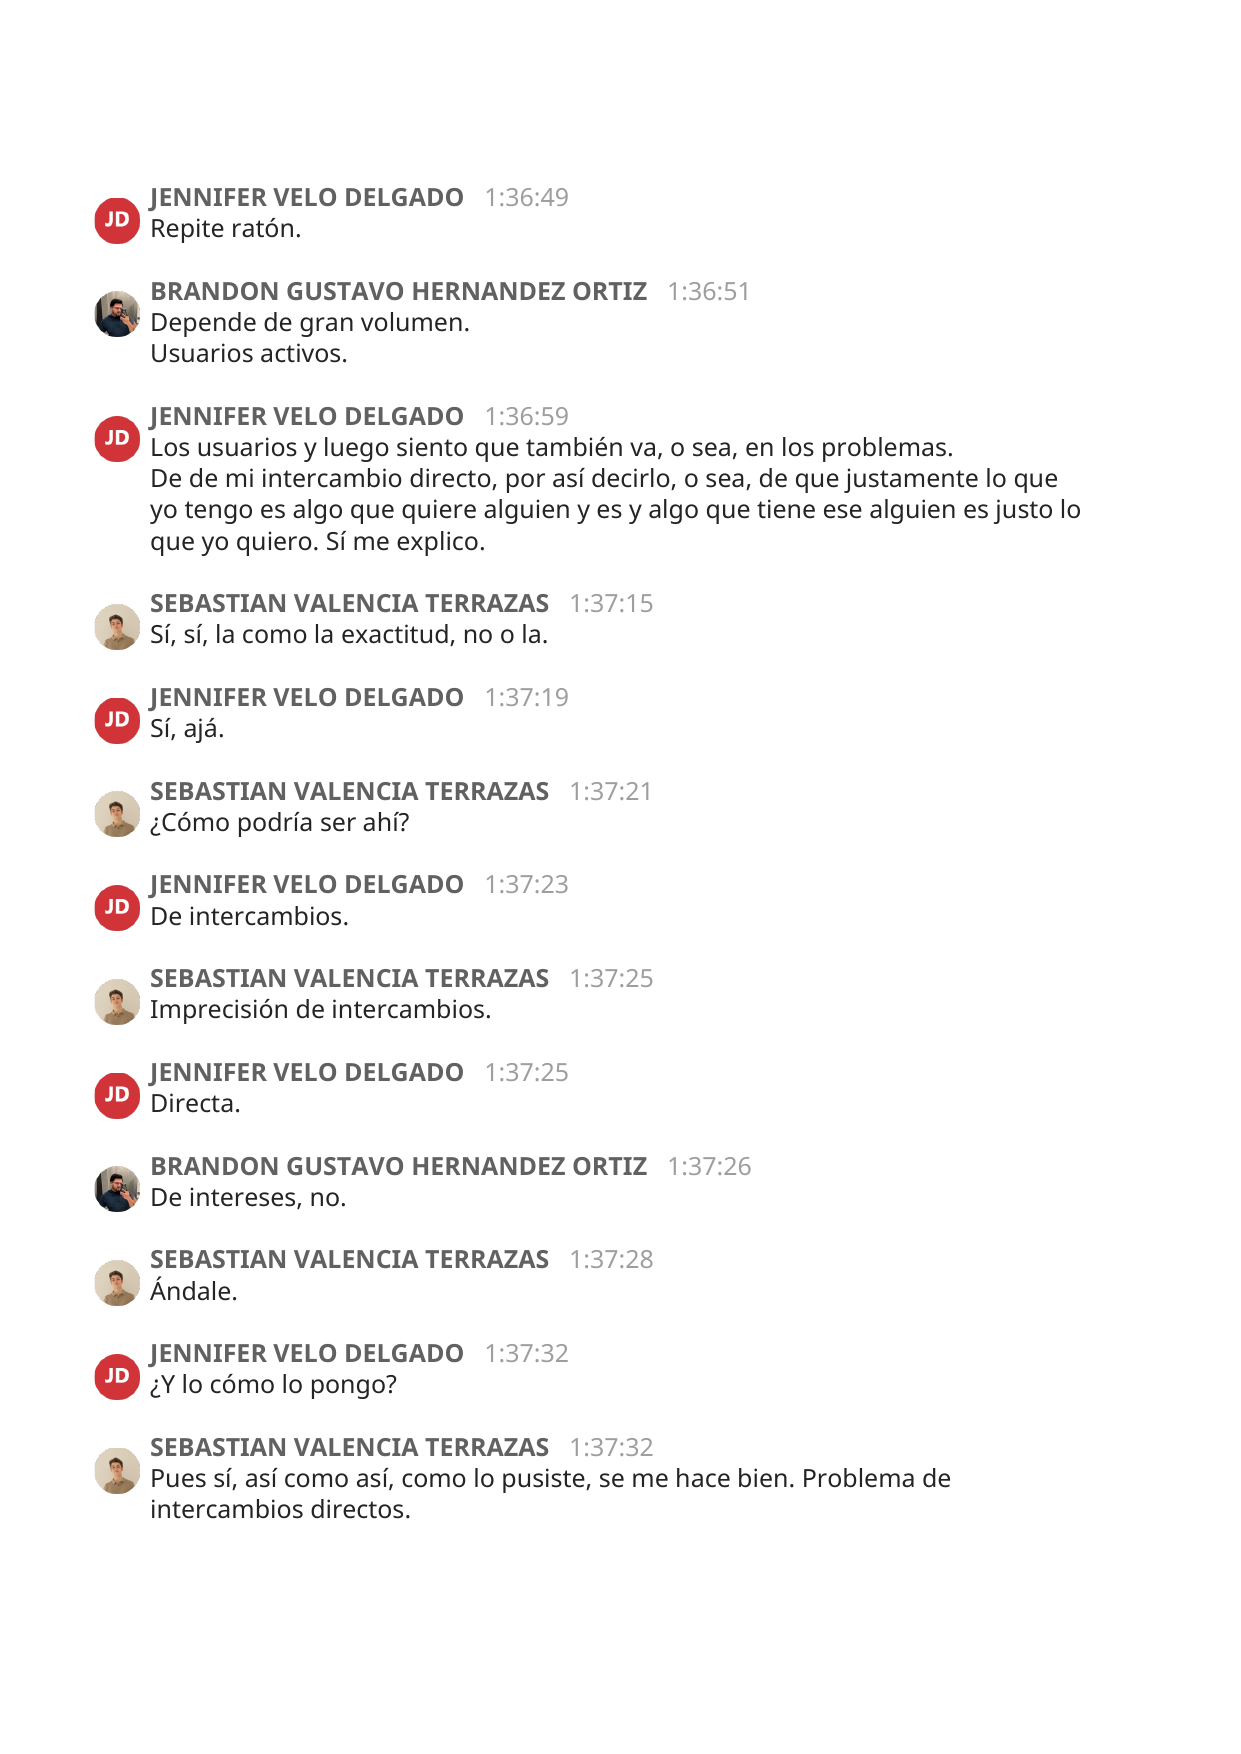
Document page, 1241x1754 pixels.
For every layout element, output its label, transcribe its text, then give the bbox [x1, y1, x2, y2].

picture [94, 1260, 140, 1306]
text SEBASTIAN VALENCIA TERRAZAS 1:37:28 Ándale. [150, 1212, 1090, 1306]
text SEBASTIAN VALENCIA TERRAZAS 1:37:15 Sí, sí, la como la exactitud, no o la. [150, 556, 1090, 650]
picture [94, 291, 140, 337]
text SEBASTIAN VALENCIA TERRAZAS 1:37:21 ¿Cómo podría ser ahí? [150, 744, 1090, 837]
text JENNIFER VELO DELGADO 1:37:25 Directa. [150, 1025, 1090, 1119]
picture [94, 604, 140, 650]
text JENNIFER VELO DELGADO 1:37:32 ¿Y lo cómo lo pongo? [150, 1306, 1090, 1400]
picture [94, 198, 140, 244]
picture [94, 979, 140, 1025]
text BRANDON GUSTAVO HERNANDEZ ORTIZ 1:36:51 Depende de gran volumen. Usuarios activos. [150, 244, 1090, 369]
picture [94, 1166, 140, 1212]
picture [94, 791, 140, 837]
text SEBASTIAN VALENCIA TERRAZAS 1:37:32 Pues sí, así como así, como lo pusiste, se me hace bien. Problema de intercambios directos. [150, 1400, 1090, 1525]
text JENNIFER VELO DELGADO 1:36:59 Los usuarios y luego siento que también va, o sea, en los problemas. De de mi intercambio directo, por así decirlo, o sea, de que justamente lo que yo tengo es algo que quiere alguien y es y algo que tiene ese alguien es justo lo que yo quiero. Sí me explico. [150, 369, 1090, 556]
picture [94, 416, 140, 462]
text JENNIFER VELO DELGADO 1:37:19 Sí, ajá. [150, 650, 1090, 744]
text JENNIFER VELO DELGADO 1:36:49 Repite ratón. [150, 150, 1090, 244]
picture [94, 698, 140, 744]
picture [94, 885, 140, 931]
picture [94, 1354, 140, 1400]
picture [94, 1448, 140, 1494]
text BRANDON GUSTAVO HERNANDEZ ORTIZ 1:37:26 De intereses, no. [150, 1119, 1090, 1212]
text JENNIFER VELO DELGADO 1:37:23 De intercambios. [150, 837, 1090, 931]
text SEBASTIAN VALENCIA TERRAZAS 1:37:25 Imprecisión de intercambios. [150, 931, 1090, 1025]
picture [94, 1073, 140, 1119]
